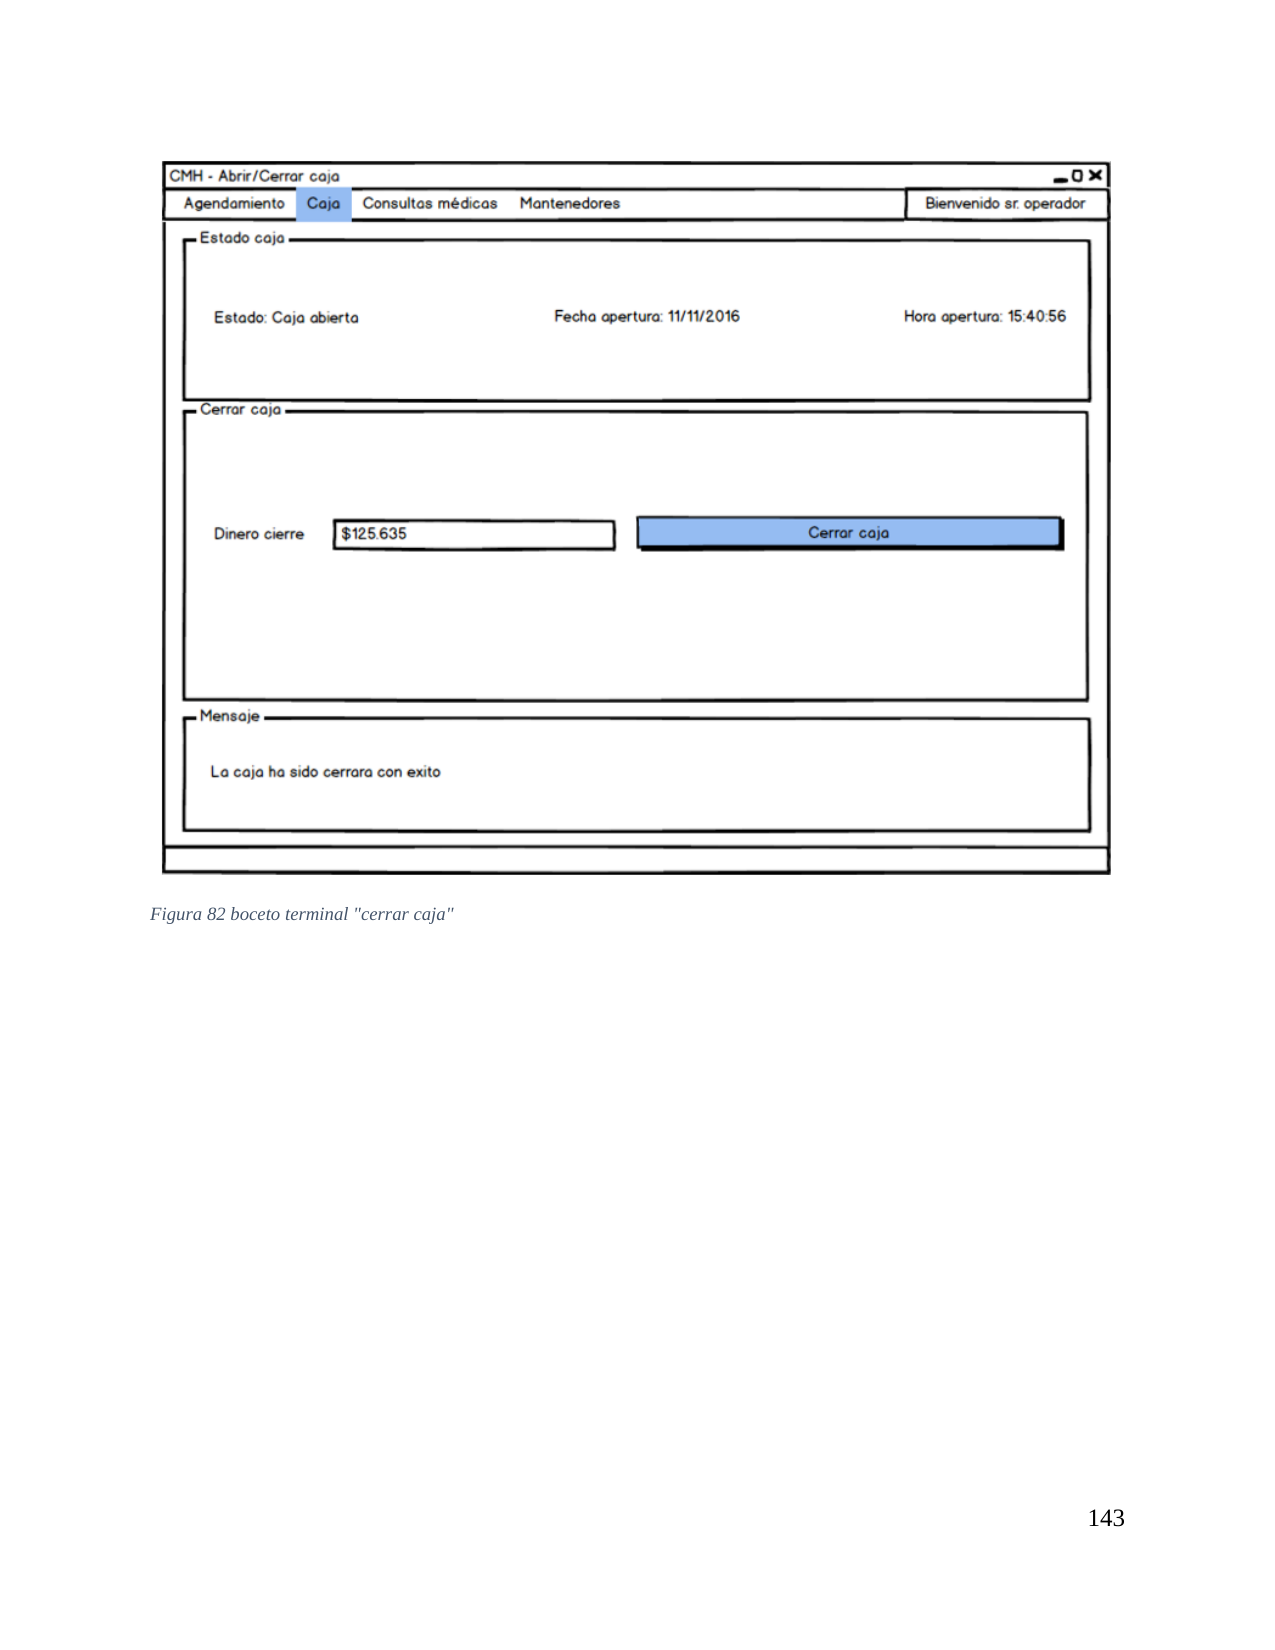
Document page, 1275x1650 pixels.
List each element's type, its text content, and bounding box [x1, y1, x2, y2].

text Figura 82 boceto terminal "cerrar caja" [150, 902, 1125, 924]
picture [150, 150, 1123, 903]
